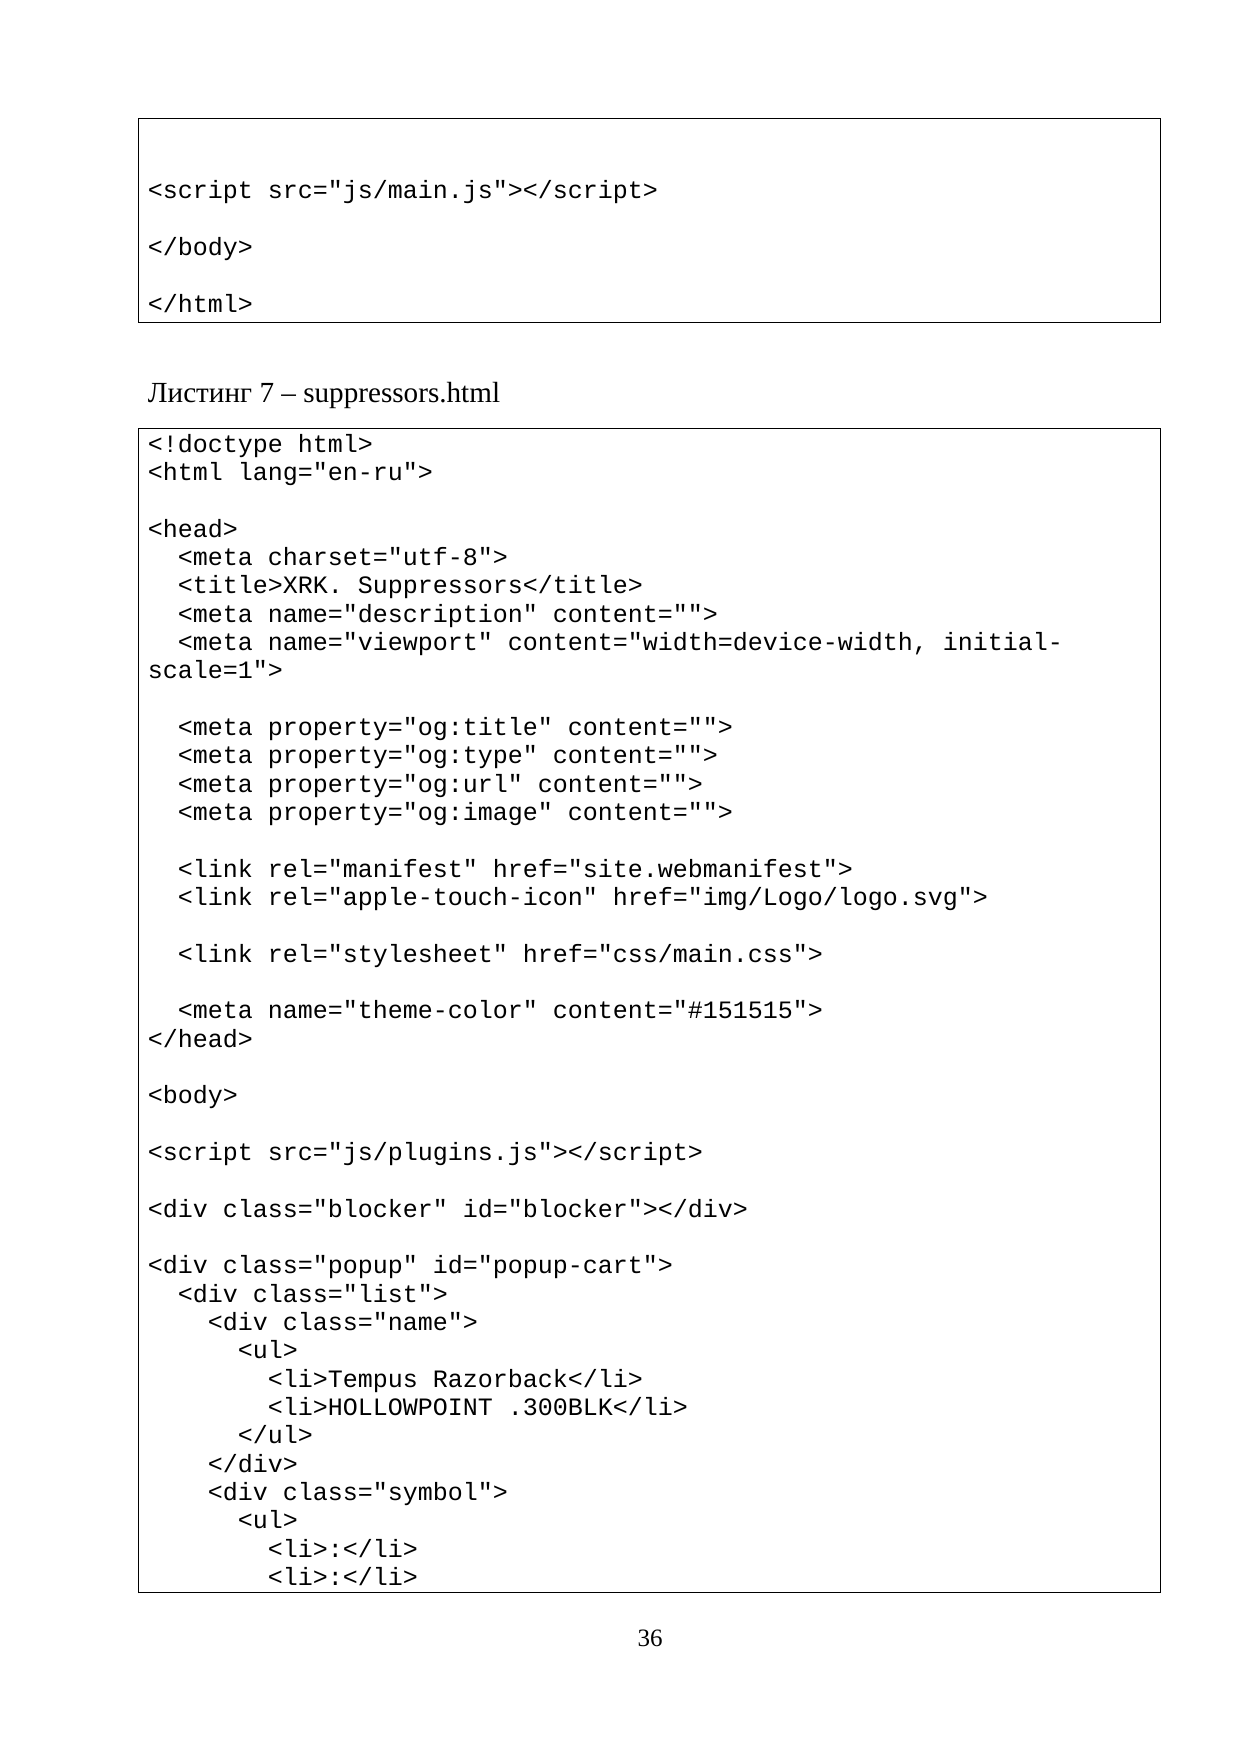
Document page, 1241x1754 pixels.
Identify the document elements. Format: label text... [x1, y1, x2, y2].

text <li>:</li> [148, 1565, 1152, 1592]
text <meta name="viewport" content="width=device-width, initial-scale=1"> [148, 630, 1152, 686]
text <meta property="og:image" content=""> [148, 800, 1152, 828]
text <title>XRK. Suppressors</title> [148, 573, 1152, 601]
text <script src="js/main.js"></script> [148, 178, 1152, 206]
text <div class="popup" id="popup-cart"> [148, 1253, 1152, 1281]
text Листинг 7 – suppressors.html [148, 376, 1152, 409]
text <meta name="theme-color" content="#151515"> [148, 998, 1152, 1026]
text </div> [148, 1451, 1152, 1480]
text </head> [148, 1026, 1152, 1055]
text <head> [148, 516, 1152, 545]
text <!doctype html> [139, 429, 1160, 460]
text <li>HOLLOWPOINT .300BLK</li> [148, 1395, 1152, 1423]
text <meta name="description" content=""> [148, 601, 1152, 630]
text <meta charset="utf-8"> [148, 545, 1152, 573]
text <div class="blocker" id="blocker"></div> [148, 1196, 1152, 1225]
text <link rel="stylesheet" href="css/main.css"> [148, 941, 1152, 970]
text <li>Tempus Razorback</li> [148, 1366, 1152, 1395]
text <li>:</li> [148, 1536, 1152, 1565]
text <link rel="apple-touch-icon" href="img/Logo/logo.svg"> [148, 885, 1152, 913]
text <script src="js/plugins.js"></script> [148, 1140, 1152, 1168]
text <meta property="og:type" content=""> [148, 743, 1152, 771]
text </html> [139, 288, 1160, 322]
text <link rel="manifest" href="site.webmanifest"> [148, 856, 1152, 885]
text </body> [148, 234, 1152, 263]
text <meta property="og:url" content=""> [148, 771, 1152, 800]
text <meta property="og:title" content=""> [148, 715, 1152, 743]
text <html lang="en-ru"> [148, 460, 1152, 488]
text <body> [148, 1083, 1152, 1111]
text </ul> [148, 1423, 1152, 1451]
text <div class="list"> [148, 1281, 1152, 1310]
text <ul> [148, 1338, 1152, 1366]
text <div class="symbol"> [148, 1480, 1152, 1508]
text <ul> [148, 1508, 1152, 1536]
text <div class="name"> [148, 1310, 1152, 1338]
